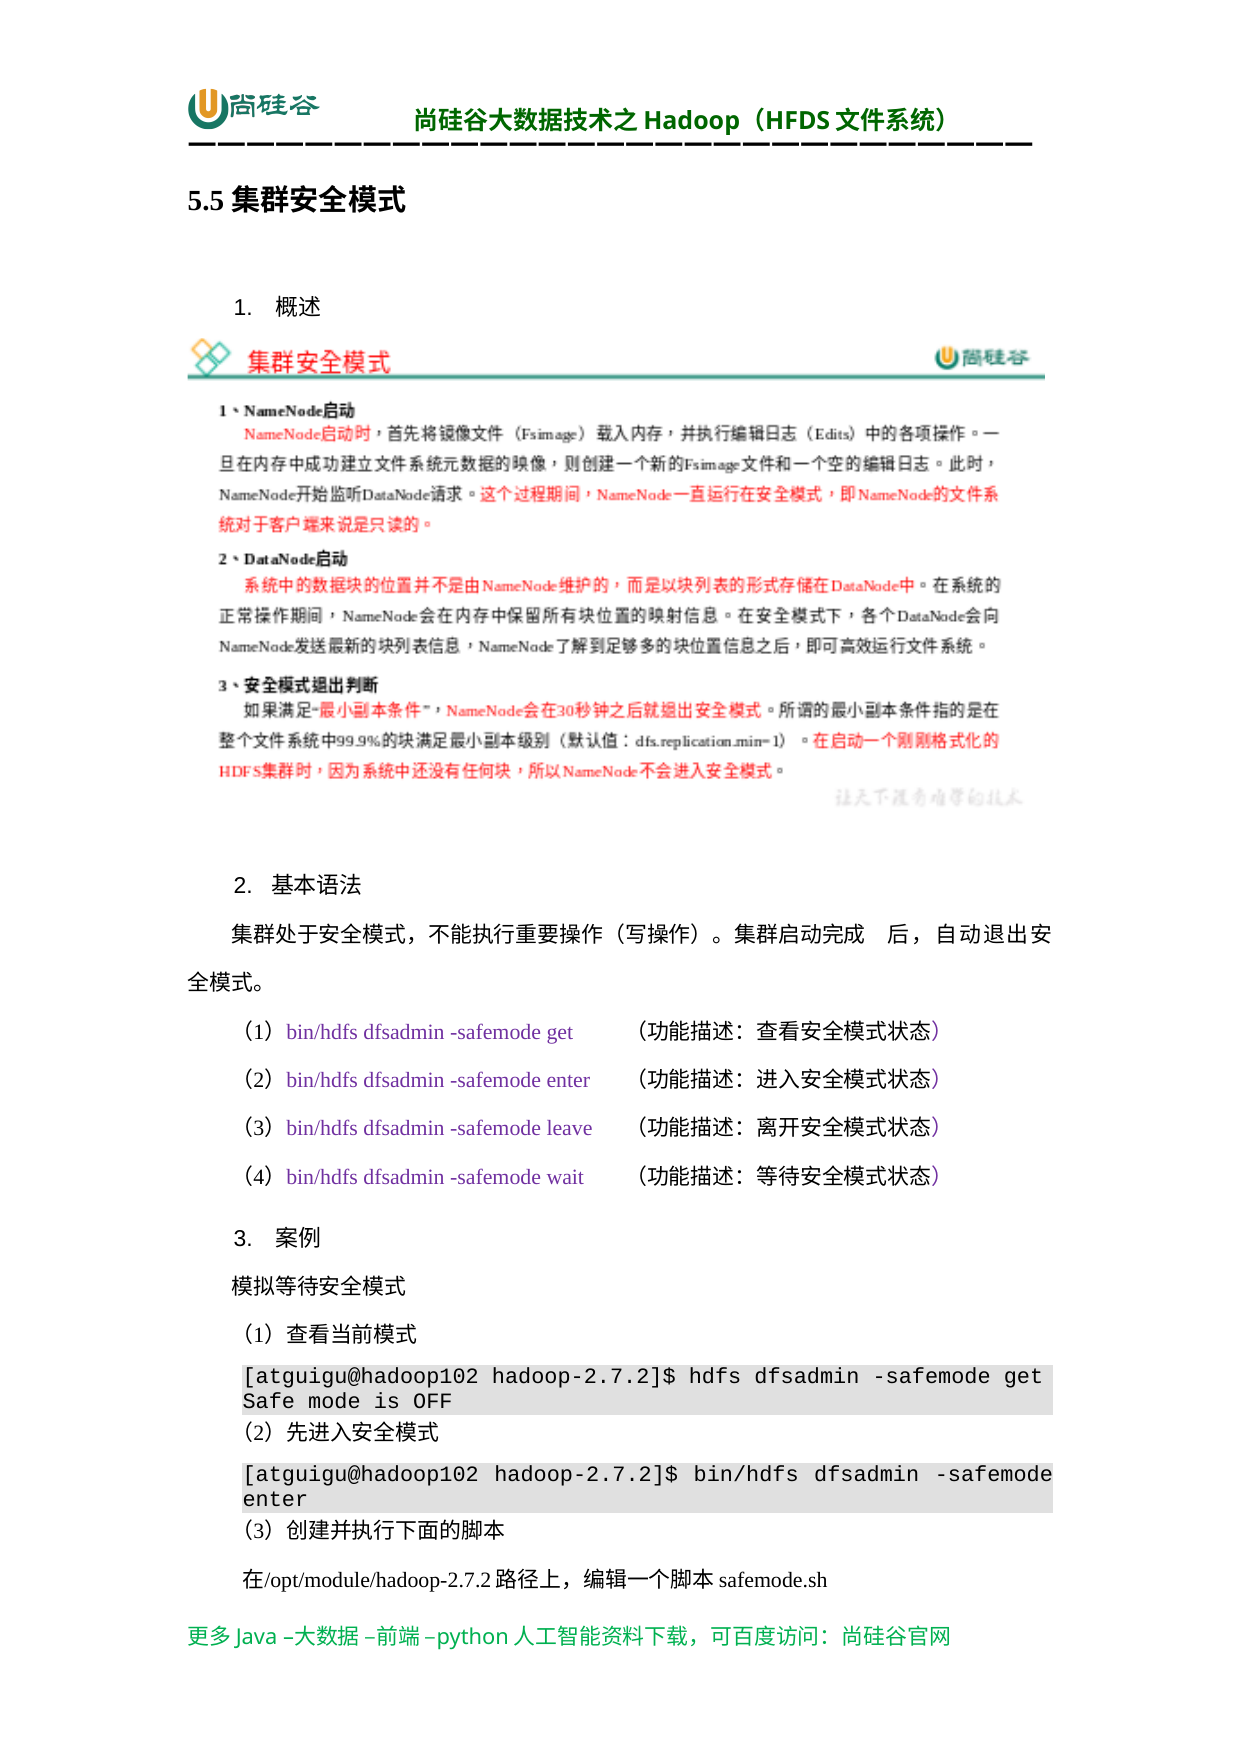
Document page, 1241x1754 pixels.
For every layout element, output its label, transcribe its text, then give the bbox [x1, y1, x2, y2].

text （2）先进入安全模式 [187, 1415, 1053, 1447]
text 模拟等待安全模式 [187, 1269, 1053, 1301]
subtitle 5.5 集群安全模式 [187, 165, 1053, 230]
text 1. 概述 [187, 273, 1053, 338]
text Safe mode is OFF [242, 1390, 1053, 1415]
text [atguigu@hadoop102 hadoop-2.7.2]$ hdfs dfsadmin -safemode get [242, 1365, 1053, 1390]
text （2）bin/hdfs dfsadmin -safemode enter （功能描述：进入安全模式状态） [187, 1062, 1053, 1094]
text （1）bin/hdfs dfsadmin -safemode get （功能描述：查看安全模式状态） [187, 1013, 1053, 1046]
text （4）bin/hdfs dfsadmin -safemode wait （功能描述：等待安全模式状态） [187, 1158, 1053, 1191]
text （3）bin/hdfs dfsadmin -safemode leave （功能描述：离开安全模式状态） [187, 1110, 1053, 1142]
text 集群处于安全模式，不能执行重要操作（写操作）。集群启动完成 后，自动退出安全模式。 [187, 916, 1053, 997]
text [atguigu@hadoop102 hadoop-2.7.2]$ bin/hdfs dfsadmin -safemode enter [242, 1463, 1053, 1513]
list 基本语法 [233, 851, 1053, 916]
picture [187, 88, 320, 130]
text 在/opt/module/hadoop-2.7.2路径上，编辑一个脚本safemode.sh [198, 1561, 1053, 1594]
text 3. 案例 [187, 1204, 1053, 1269]
text （1）查看当前模式 [187, 1317, 1053, 1349]
text （3）创建并执行下面的脚本 [187, 1513, 1053, 1545]
